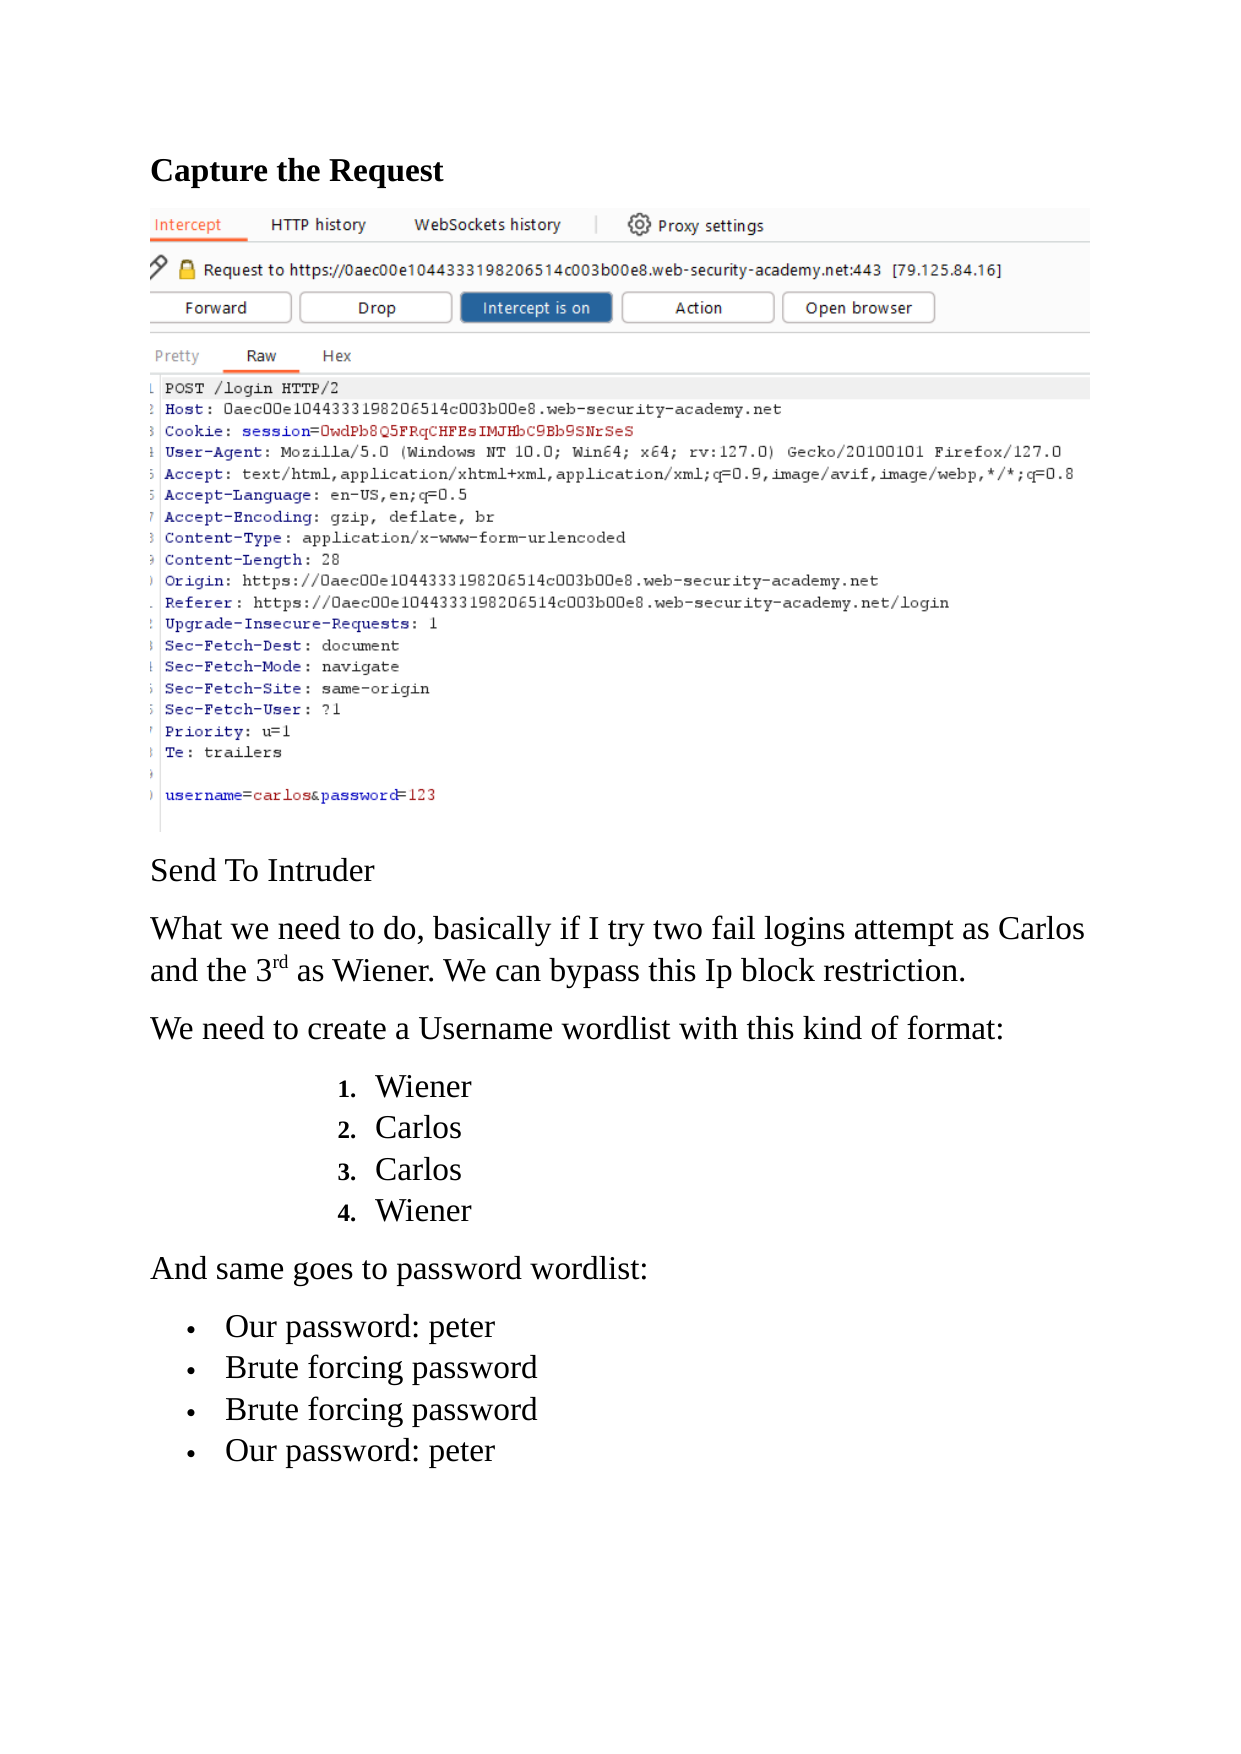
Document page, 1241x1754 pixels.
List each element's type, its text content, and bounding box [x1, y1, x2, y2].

text And same goes to password wordlist: [150, 1248, 1090, 1286]
picture [150, 208, 1090, 832]
list Brute forcing password [187, 1347, 1090, 1386]
list Carlos [337, 1107, 1090, 1146]
text Capture the Request [150, 150, 1090, 188]
text What we need to do, basically if I try two fail logins attempt as Carlos and the 3rd as Wiener. We can bypass this Ip block restriction. [150, 909, 1090, 988]
text Send To Intruder [150, 851, 1090, 889]
list Wiener [337, 1190, 1090, 1228]
list Brute forcing password [187, 1389, 1090, 1427]
list Carlos [337, 1149, 1090, 1187]
list Wiener [337, 1066, 1090, 1104]
list Our password: peter [187, 1430, 1090, 1468]
text We need to create a Username wordlist with this kind of format: [150, 1008, 1090, 1046]
list Our password: peter [187, 1306, 1090, 1344]
